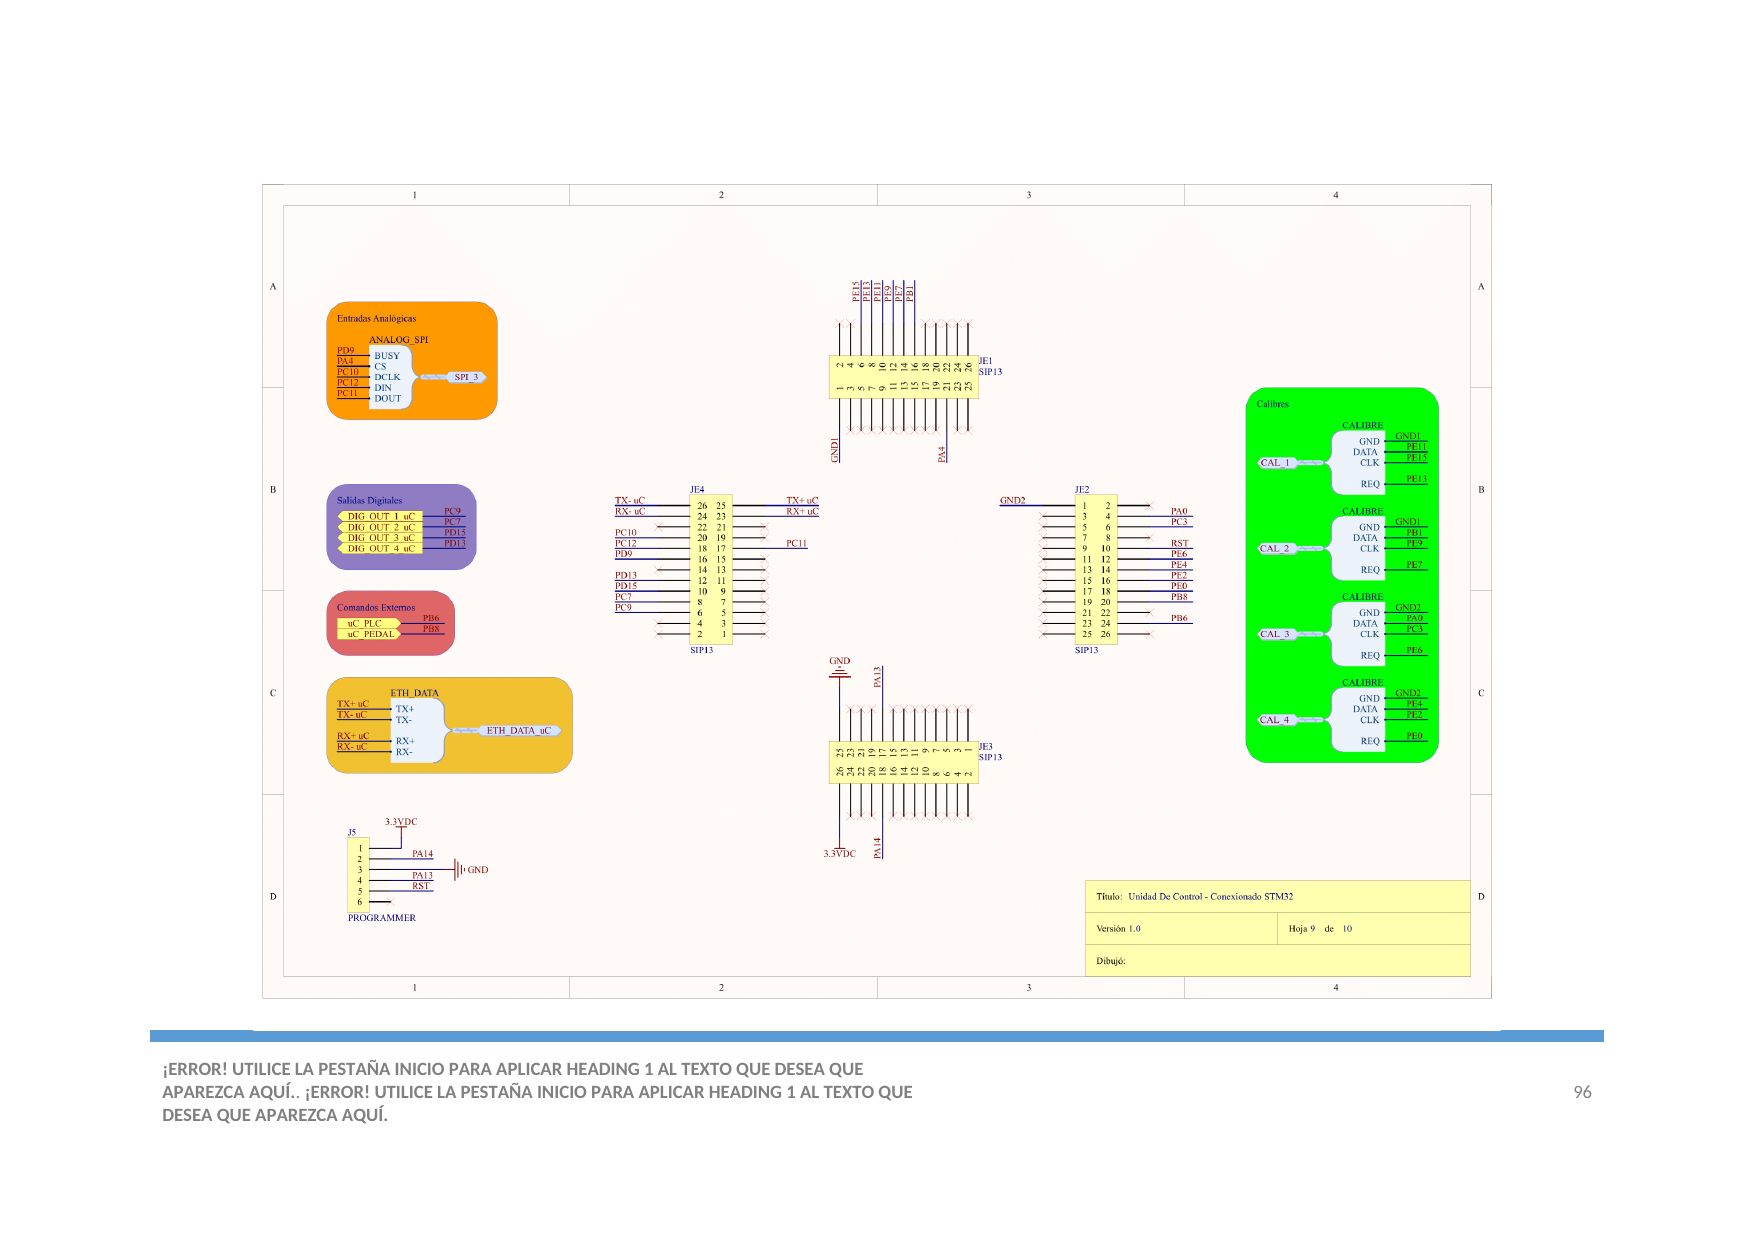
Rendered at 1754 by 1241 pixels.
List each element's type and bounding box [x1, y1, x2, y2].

picture [253, 150, 1501, 1031]
